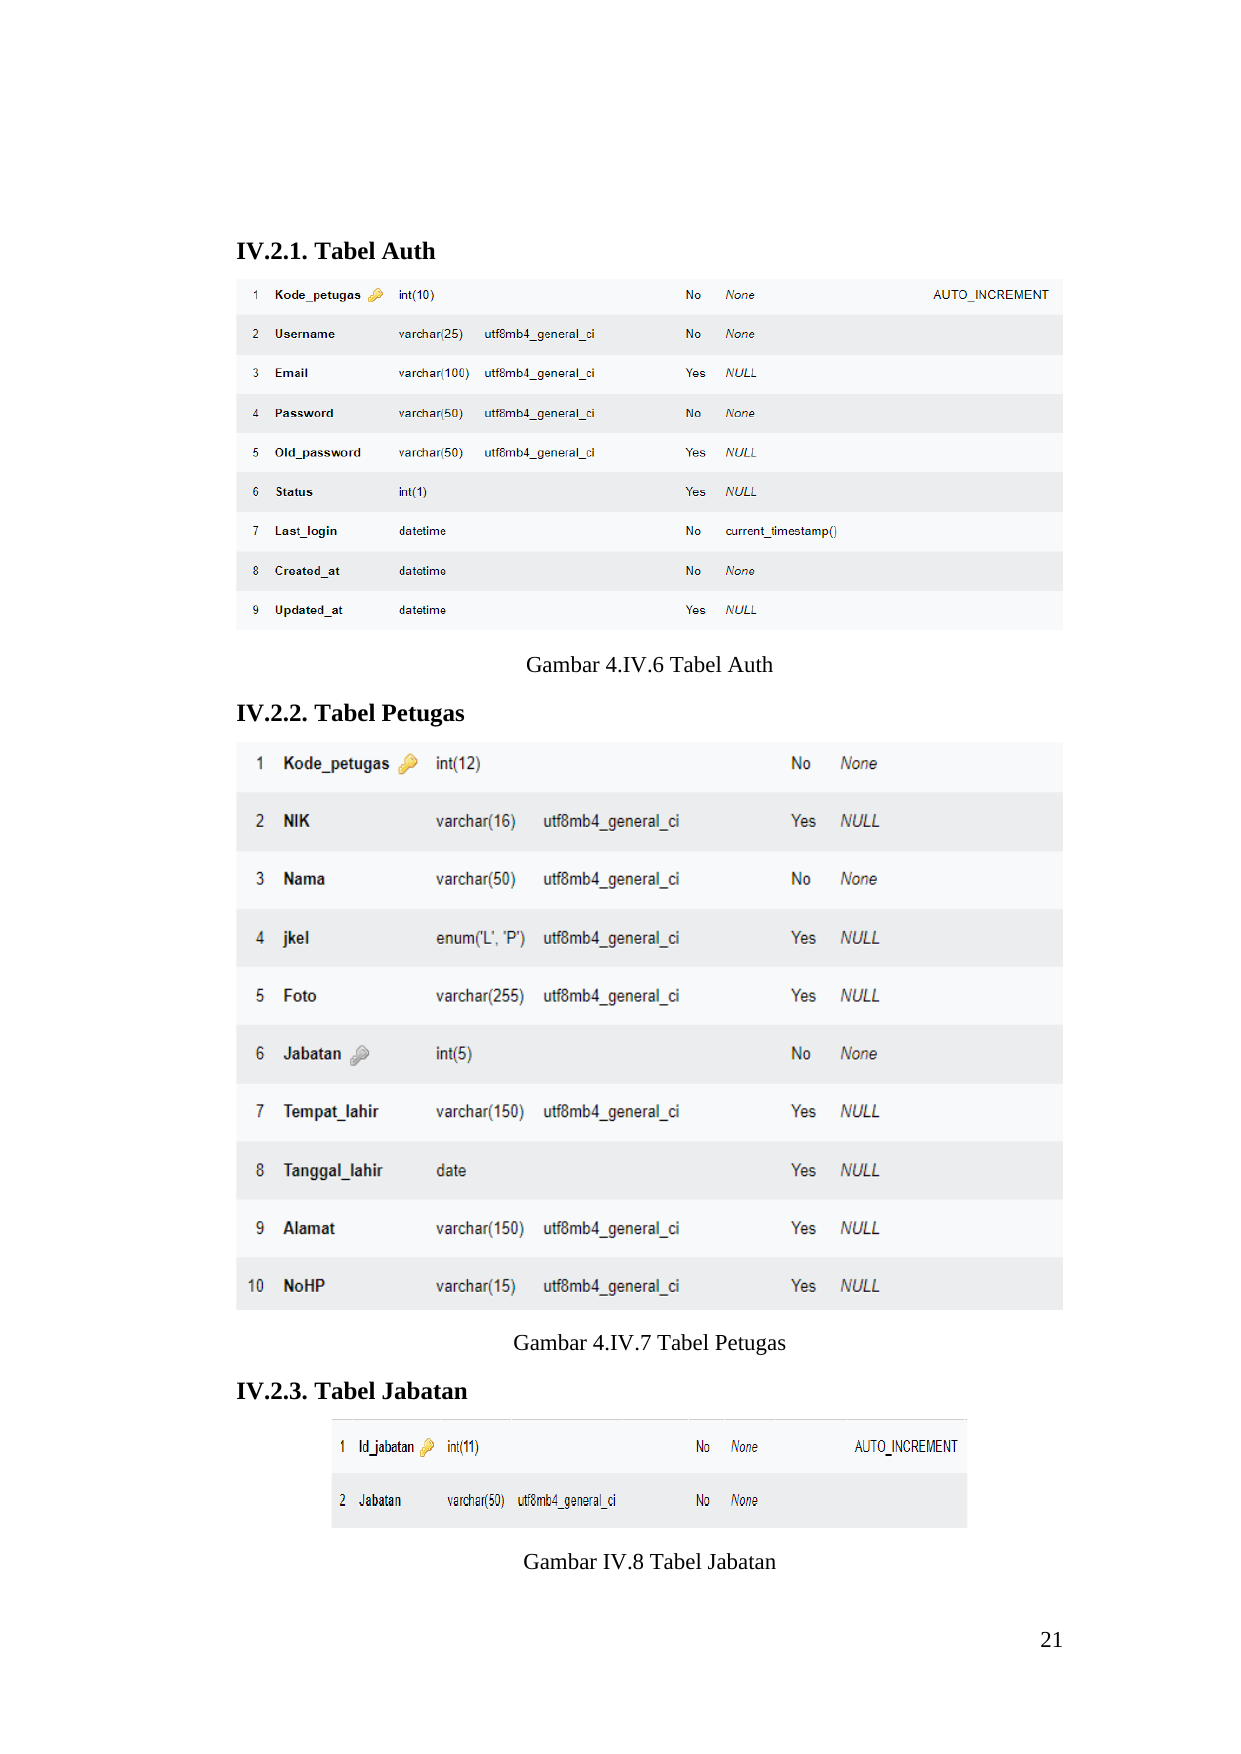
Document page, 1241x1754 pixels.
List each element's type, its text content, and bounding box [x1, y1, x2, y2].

subtitle Tabel Jabatan [236, 1376, 1063, 1404]
picture [236, 279, 1063, 633]
text Gambar 4.IV.4 Tabel Petugas [236, 1328, 1063, 1355]
text Gambar IV.5 Tabel Jabatan [236, 1548, 1063, 1575]
subtitle Tabel Petugas [236, 698, 1063, 727]
picture [236, 742, 1063, 1310]
text Gambar 4.IV.3 Tabel Auth [236, 651, 1063, 678]
picture [331, 1419, 968, 1530]
subtitle Tabel Auth [236, 236, 1063, 265]
